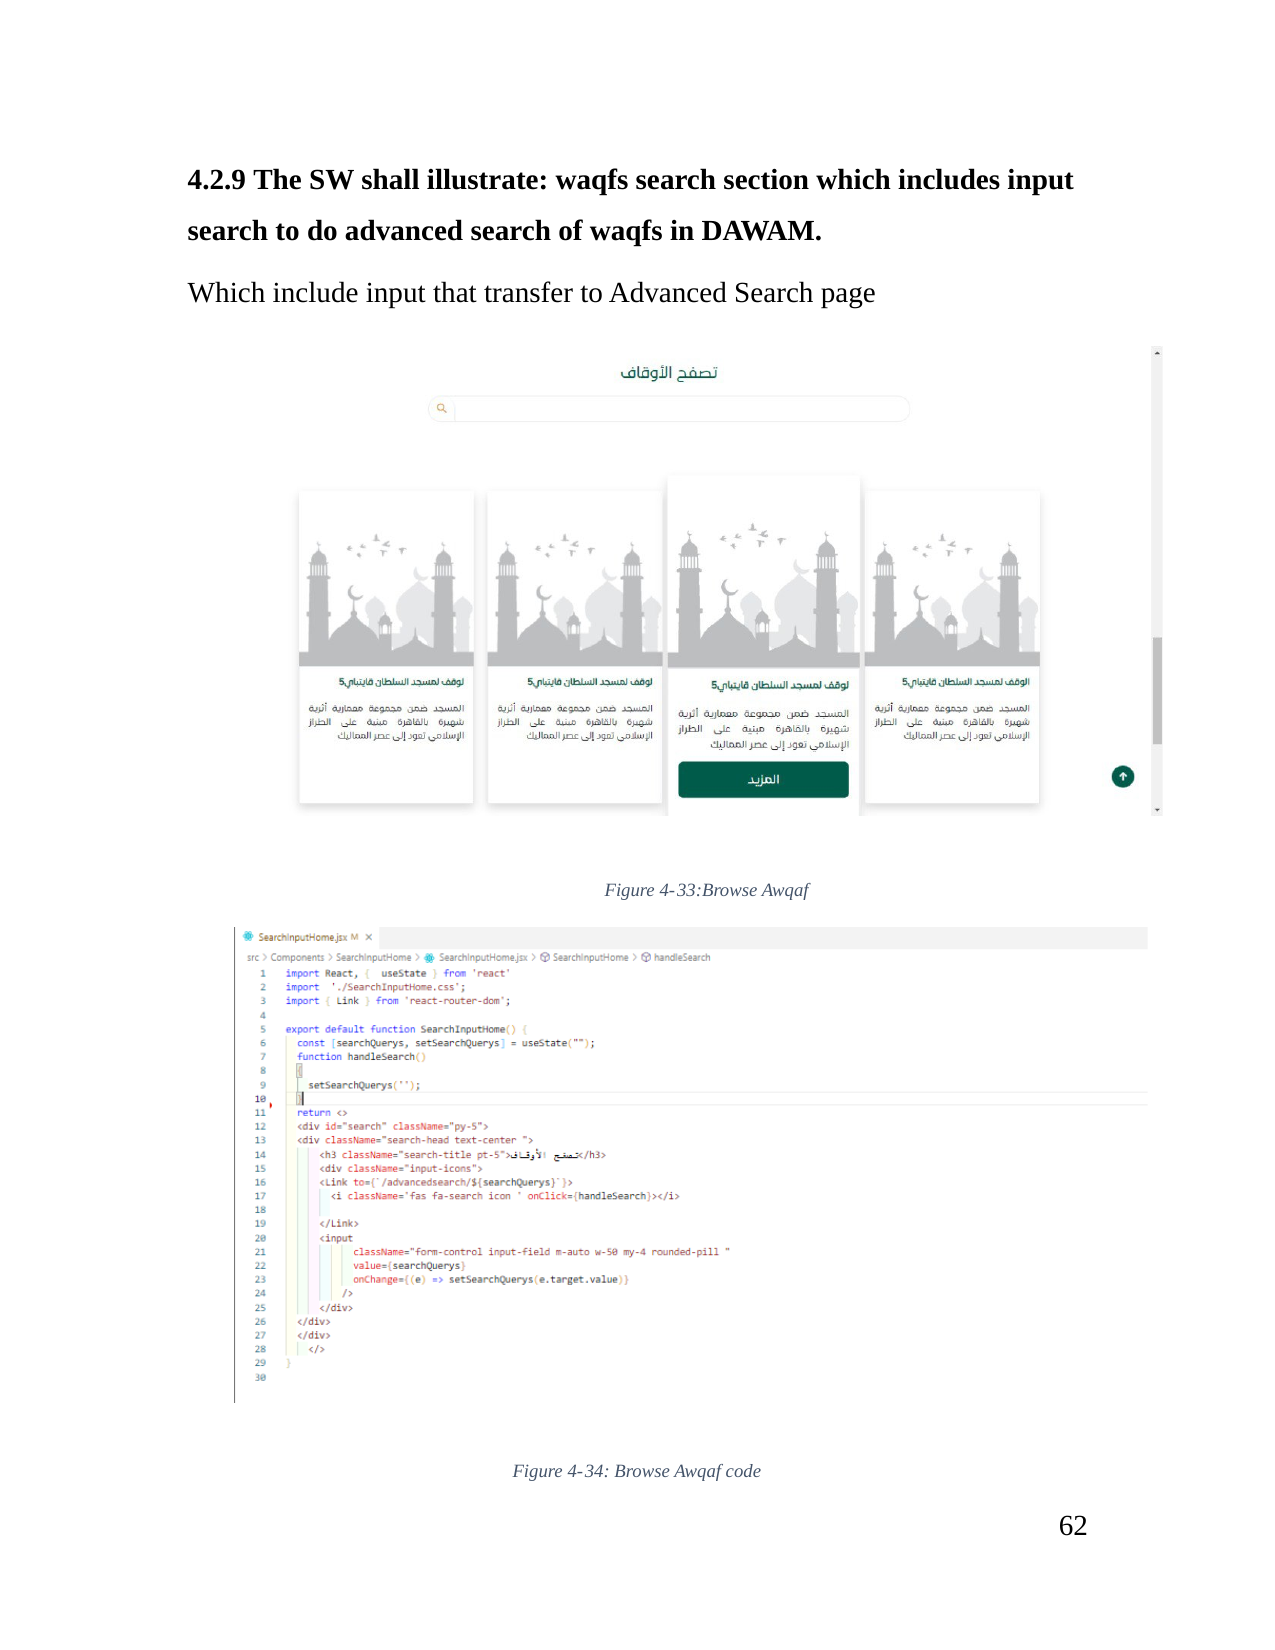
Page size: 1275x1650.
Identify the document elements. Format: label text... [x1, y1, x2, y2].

picture [234, 927, 1148, 1403]
text Which include input that transfer to Advanced Search page [187, 276, 1087, 309]
picture [187, 346, 1163, 816]
subtitle The SW shall illustrate: waqfs search section which includes input search to do advanced search of waqfs in DAWAM. [187, 162, 1087, 246]
